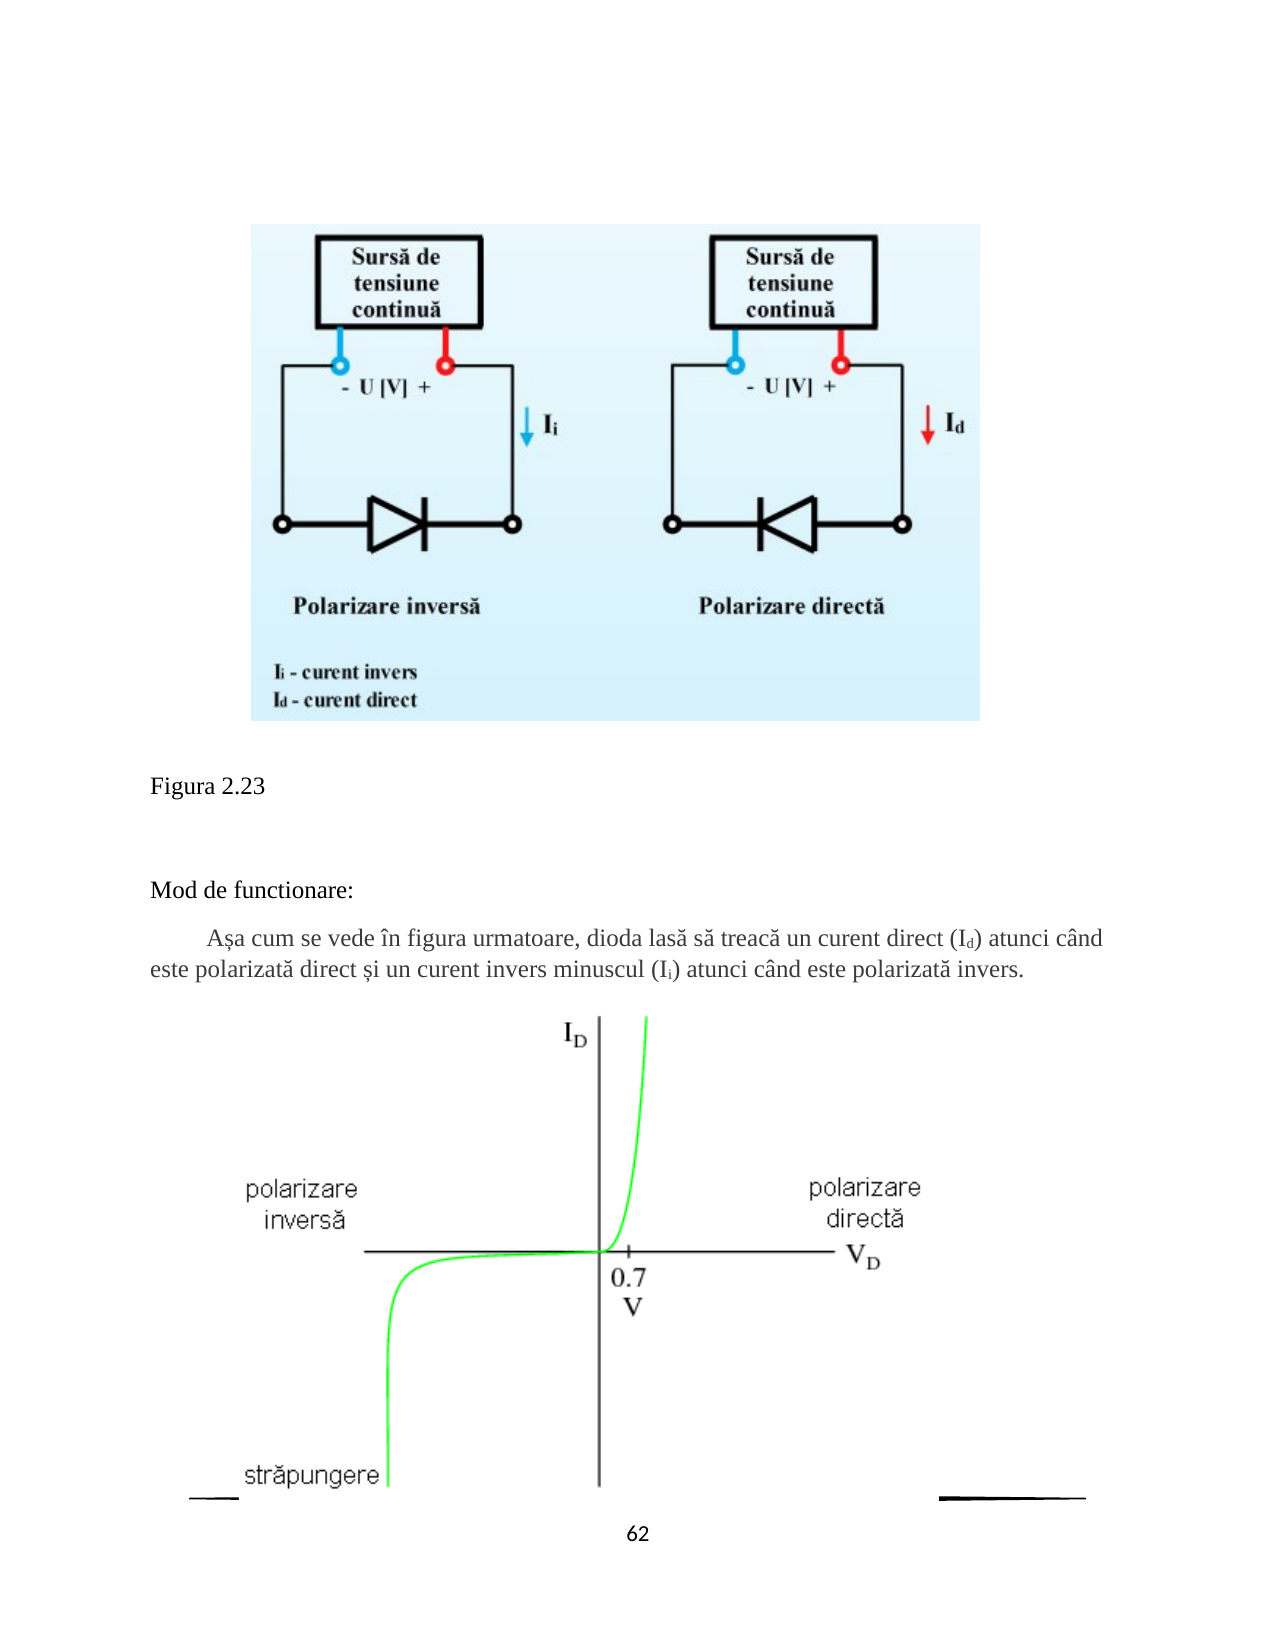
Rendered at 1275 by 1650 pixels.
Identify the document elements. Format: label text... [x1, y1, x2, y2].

picture [238, 1007, 939, 1517]
text Mod de functionare: [150, 875, 1125, 904]
text Așa cum se vede în figura urmatoare, dioda lasă să treacă un curent direct (Id) atunci când este polarizată direct și un curent invers minuscul (Ii) atunci când este polarizată invers. [150, 923, 1125, 983]
picture [251, 224, 980, 721]
text Figura 2.23 [150, 771, 1125, 800]
